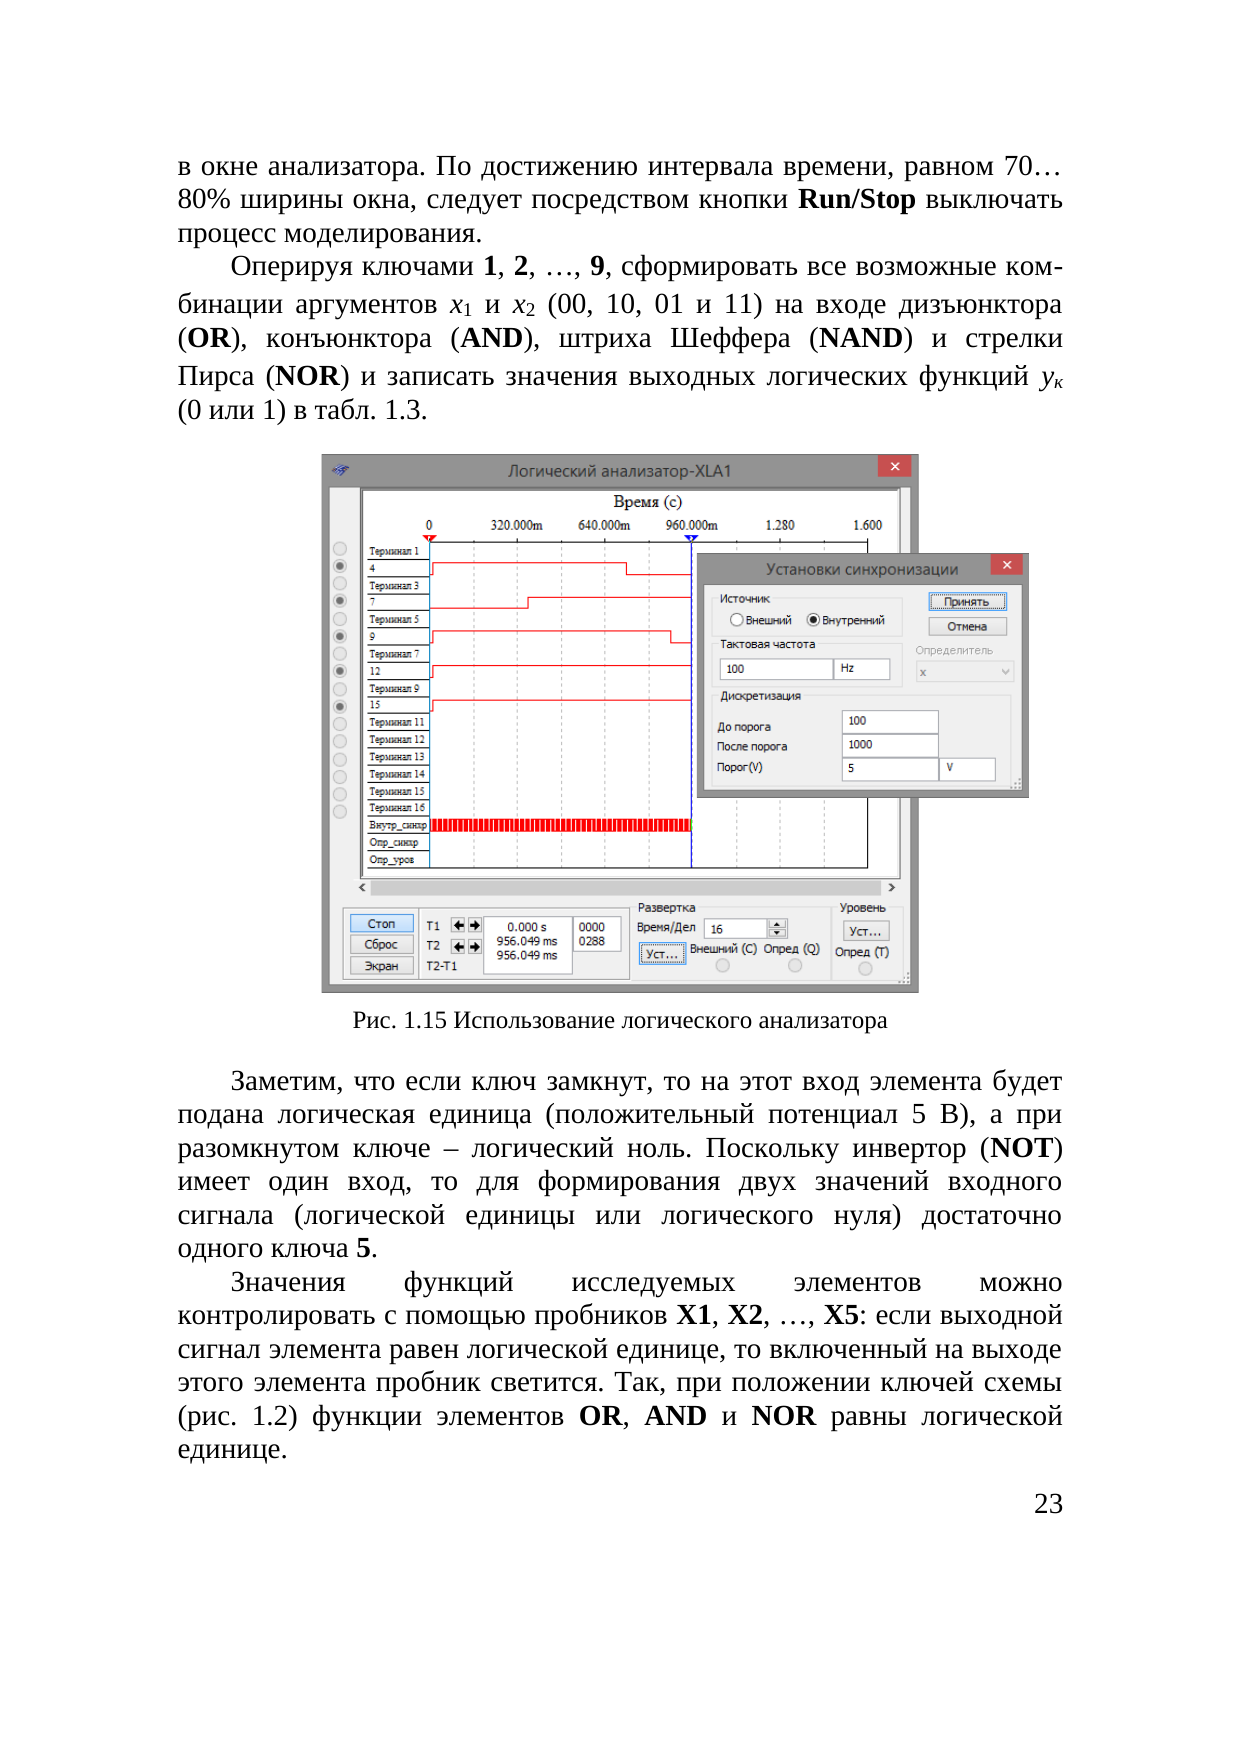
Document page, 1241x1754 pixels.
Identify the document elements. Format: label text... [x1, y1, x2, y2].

text Рис. 1.15 Использование логического анализатора [177, 1005, 1063, 1033]
picture [321, 454, 1029, 993]
text Значения функций исследуемых элементов можно контролировать с помощью пробников Х1, Х2, …, Х5: если выходной сигнал элемента равен логической единице, то включенный на выходе этого элемента пробник светится. Так, при положении ключей схемы (рис. 1.2) функции элементов OR, AND и NOR равны логической единице. [177, 1264, 1063, 1465]
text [177, 148, 1063, 248]
text Оперируя ключами 1, 2, …, 9, сформировать все возможные комбинации аргументов х1 и х2 (00, 10, 01 и 11) на входе дизъюнктора (OR), конъюнктора (AND), штриха Шеффера (NAND) и стрелки Пирса (NOR) и записать значения выходных логических функций yк (0 или 1) в табл. 1.3. [177, 248, 1063, 426]
text Заметим, что если ключ замкнут, то на этот вход элемента будет подана логическая единица (положительный потенциал 5 В), а при разомкнутом ключе – логический ноль. Поскольку инвертор (NOT) имеет один вход, то для формирования двух значений входного сигнала (логической единицы или логического нуля) достаточно одного ключа 5. [177, 1063, 1063, 1264]
